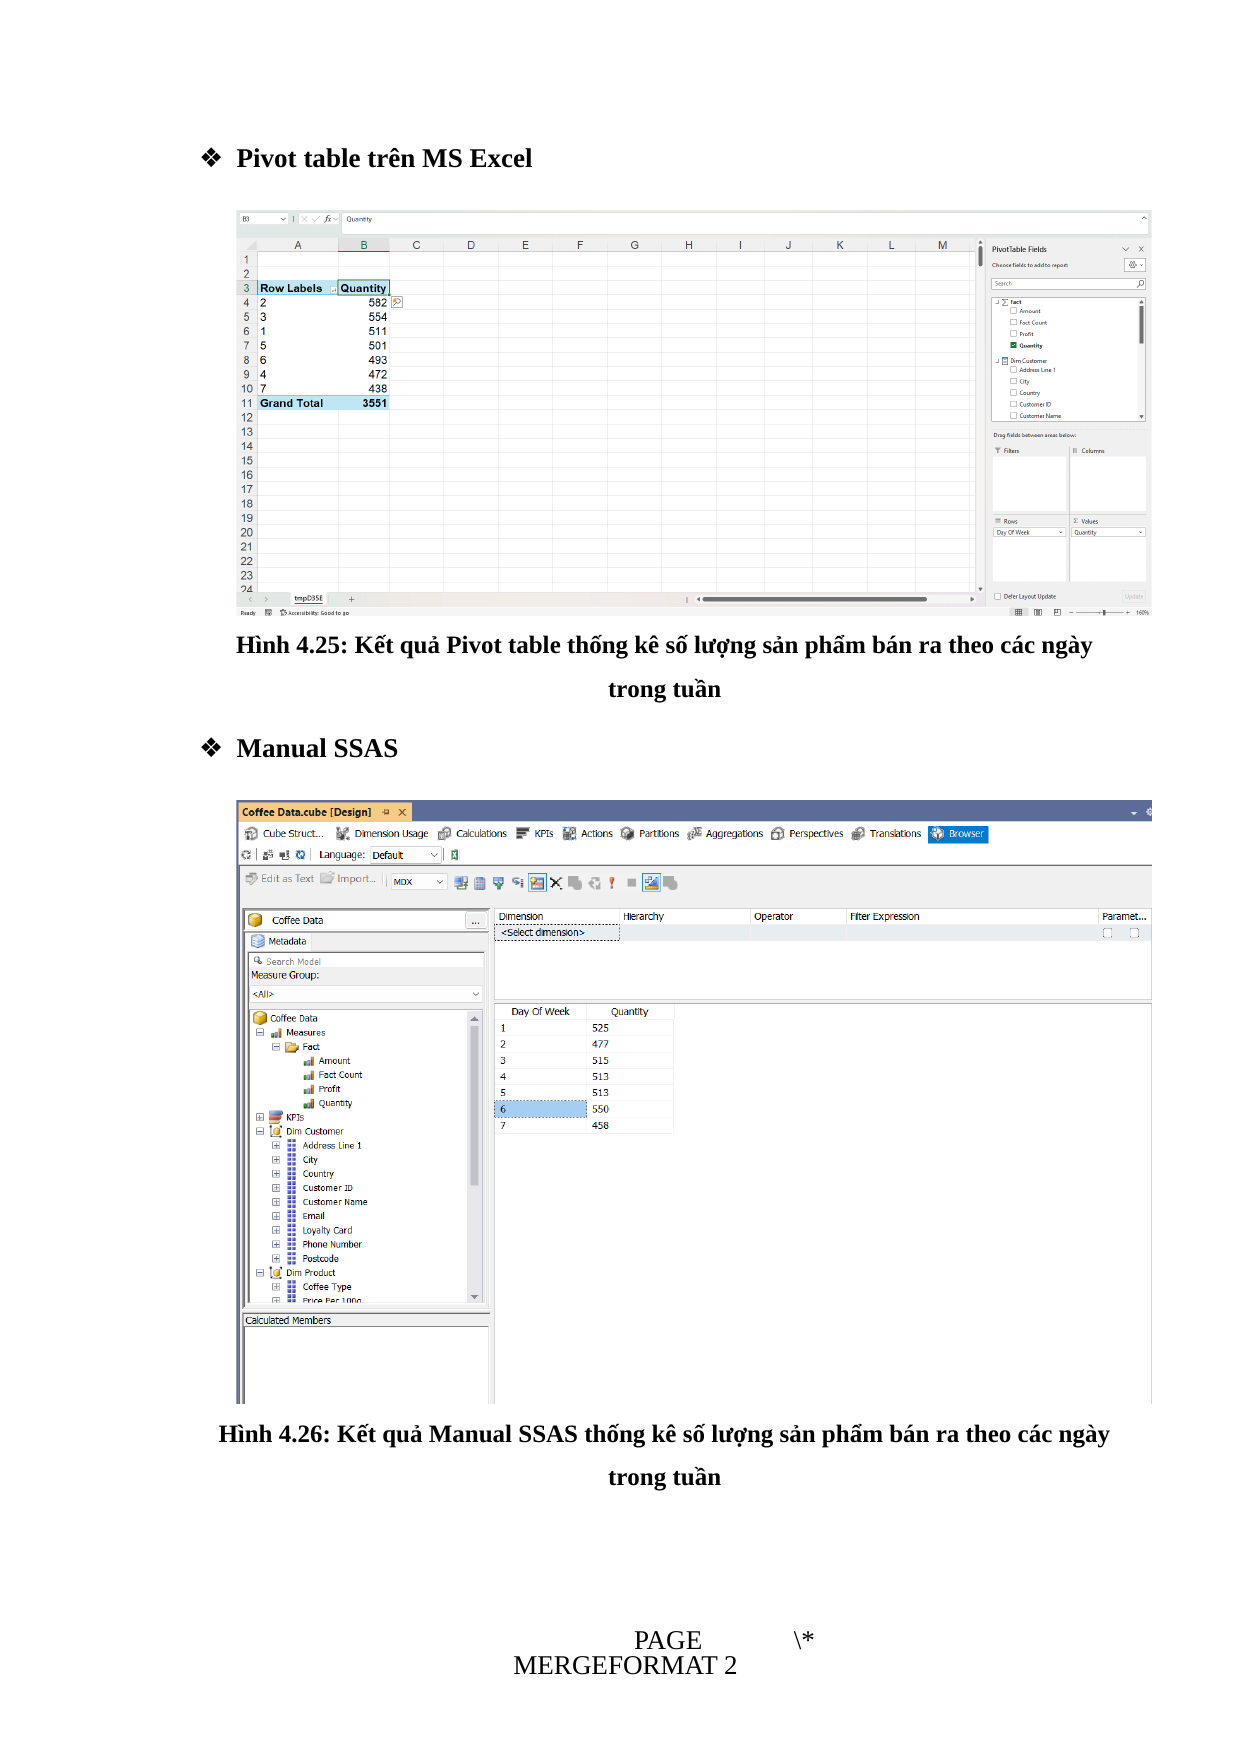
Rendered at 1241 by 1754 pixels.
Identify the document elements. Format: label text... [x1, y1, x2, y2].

text Hình 4.26: Kết quả Manual SSAS thống kê số lượng sản phẩm bán ra theo các ngày trong tuần [207, 1419, 1122, 1491]
list Manual SSAS [199, 717, 1122, 772]
picture [236, 800, 1152, 1404]
picture [236, 210, 1152, 616]
text Hình 4.25: Kết quả Pivot table thống kê số lượng sản phẩm bán ra theo các ngày trong tuần [207, 631, 1122, 702]
list Pivot table trên MS Excel [199, 127, 1122, 182]
